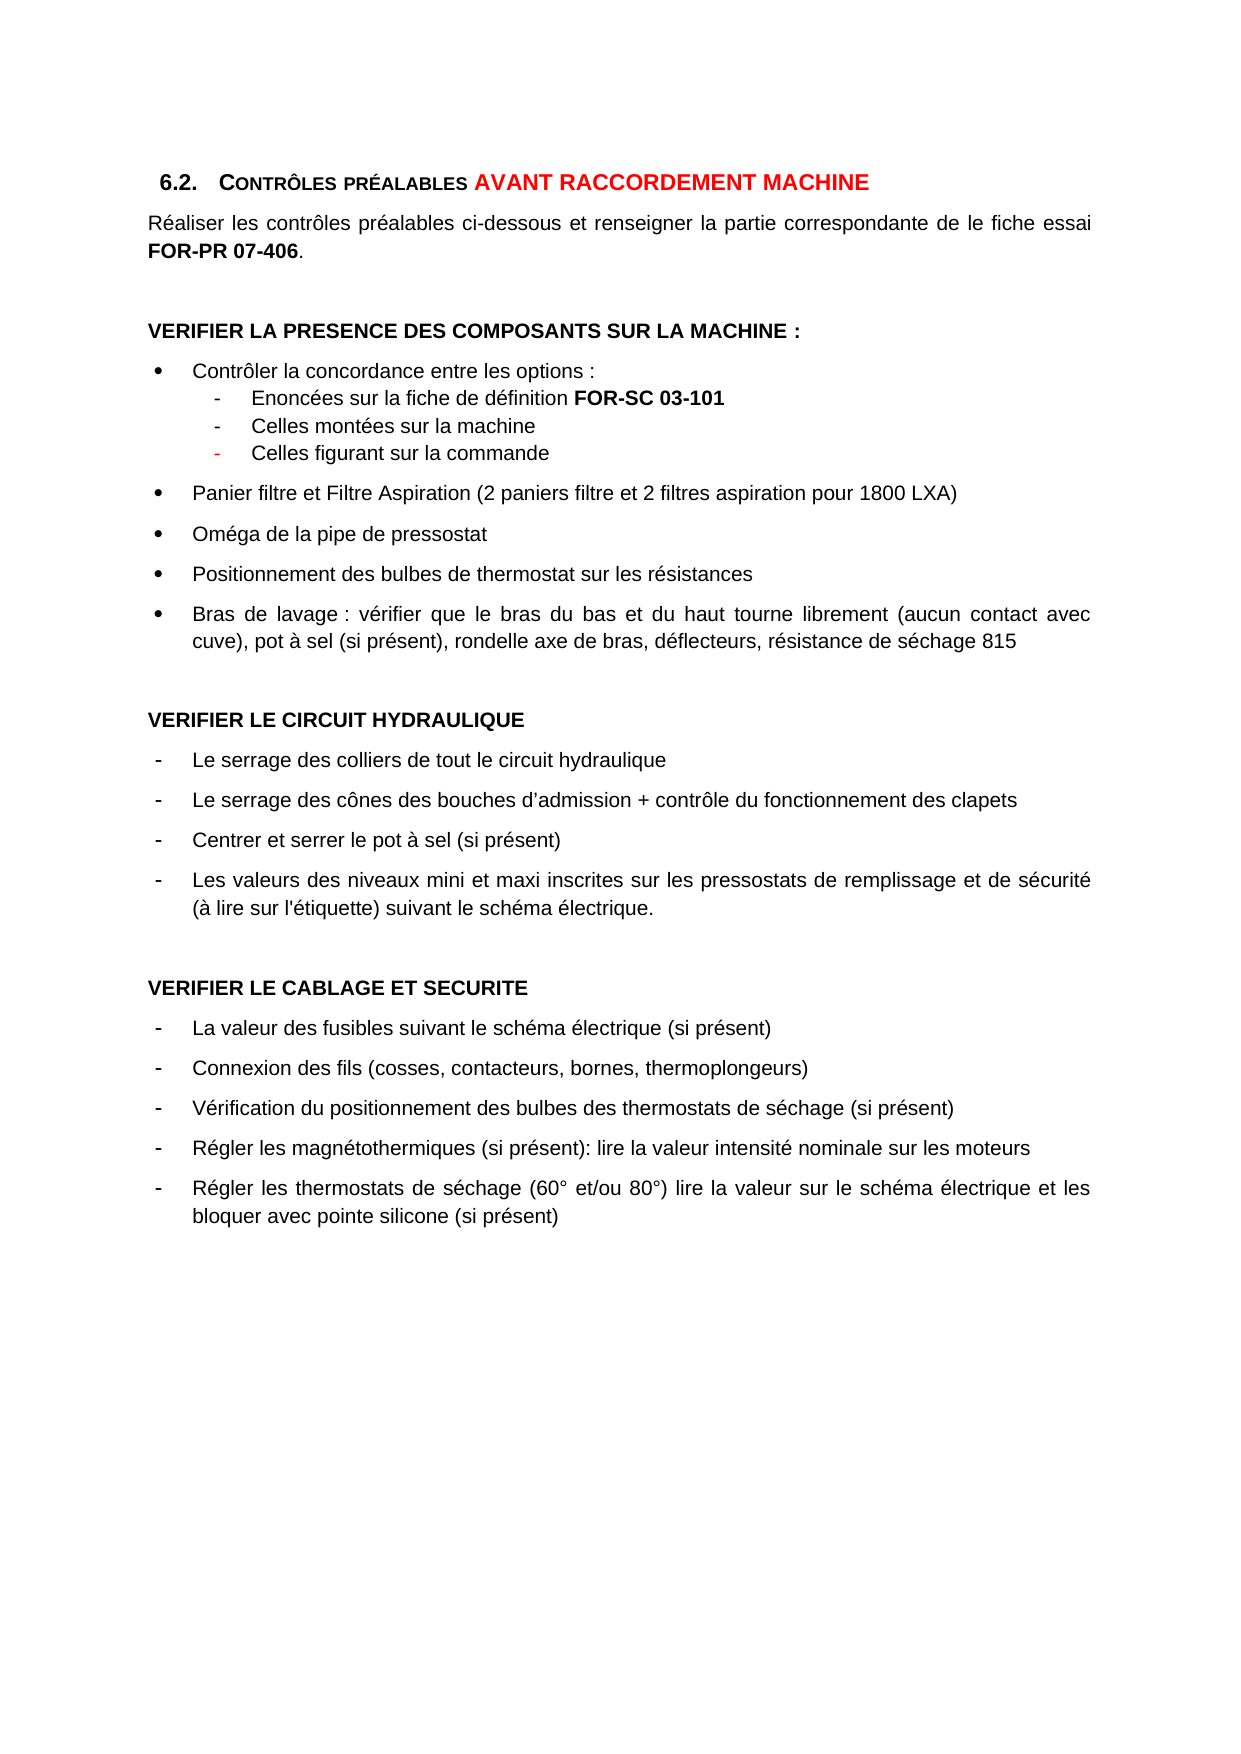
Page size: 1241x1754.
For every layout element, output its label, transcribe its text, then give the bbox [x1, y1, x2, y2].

list Celles figurant sur la commande [214, 441, 1093, 465]
list Celles montées sur la machine [214, 414, 1093, 438]
list Centrer et serrer le pot à sel (si présent) [155, 828, 1093, 852]
list Bras de lavage : vérifier que le bras du bas et du haut tourne librement (aucun contact avec cuve), pot à sel (si présent), rondelle axe de bras, déflecteurs, résistance de séchage 815 [154, 602, 1093, 653]
list Régler les thermostats de séchage (60° et/ou 80°) lire la valeur sur le schéma électrique et les bloquer avec pointe silicone (si présent) [155, 1176, 1093, 1228]
list Enoncées sur la fiche de définition FOR-SC 03-101 [214, 386, 1093, 410]
list Les valeurs des niveaux mini et maxi inscrites sur les pressostats de remplissage et de sécurité (à lire sur l'étiquette) suivant le schéma électrique. [155, 868, 1093, 919]
list La valeur des fusibles suivant le schéma électrique (si présent) [155, 1016, 1093, 1040]
list Panier filtre et Filtre Aspiration (2 paniers filtre et 2 filtres aspiration pour 1800 LXA) [154, 481, 1093, 505]
text VERIFIER LE CABLAGE ET SECURITE [148, 976, 1093, 999]
text VERIFIER LE CIRCUIT HYDRAULIQUE [148, 708, 1093, 732]
list Positionnement des bulbes de thermostat sur les résistances [154, 561, 1093, 586]
text VERIFIER LA PRESENCE DES COMPOSANTS SUR LA MACHINE : [148, 319, 1093, 343]
list Oméga de la pipe de pressostat [154, 521, 1093, 545]
subtitle Contrôles préalables AVANT RACCORDEMENT MACHINE [159, 168, 1093, 195]
list Contrôler la concordance entre les options : [154, 359, 1093, 383]
text Réaliser les contrôles préalables ci-dessous et renseigner la partie correspondante de le fiche essai FOR-PR 07-406. [148, 211, 1093, 263]
list Vérification du positionnement des bulbes des thermostats de séchage (si présent) [155, 1096, 1093, 1120]
list Régler les magnétothermiques (si présent): lire la valeur intensité nominale sur les moteurs [155, 1136, 1093, 1160]
list Connexion des fils (cosses, contacteurs, bornes, thermoplongeurs) [155, 1056, 1093, 1080]
list Le serrage des cônes des bouches d’admission + contrôle du fonctionnement des clapets [155, 788, 1093, 812]
list Le serrage des colliers de tout le circuit hydraulique [155, 748, 1093, 772]
